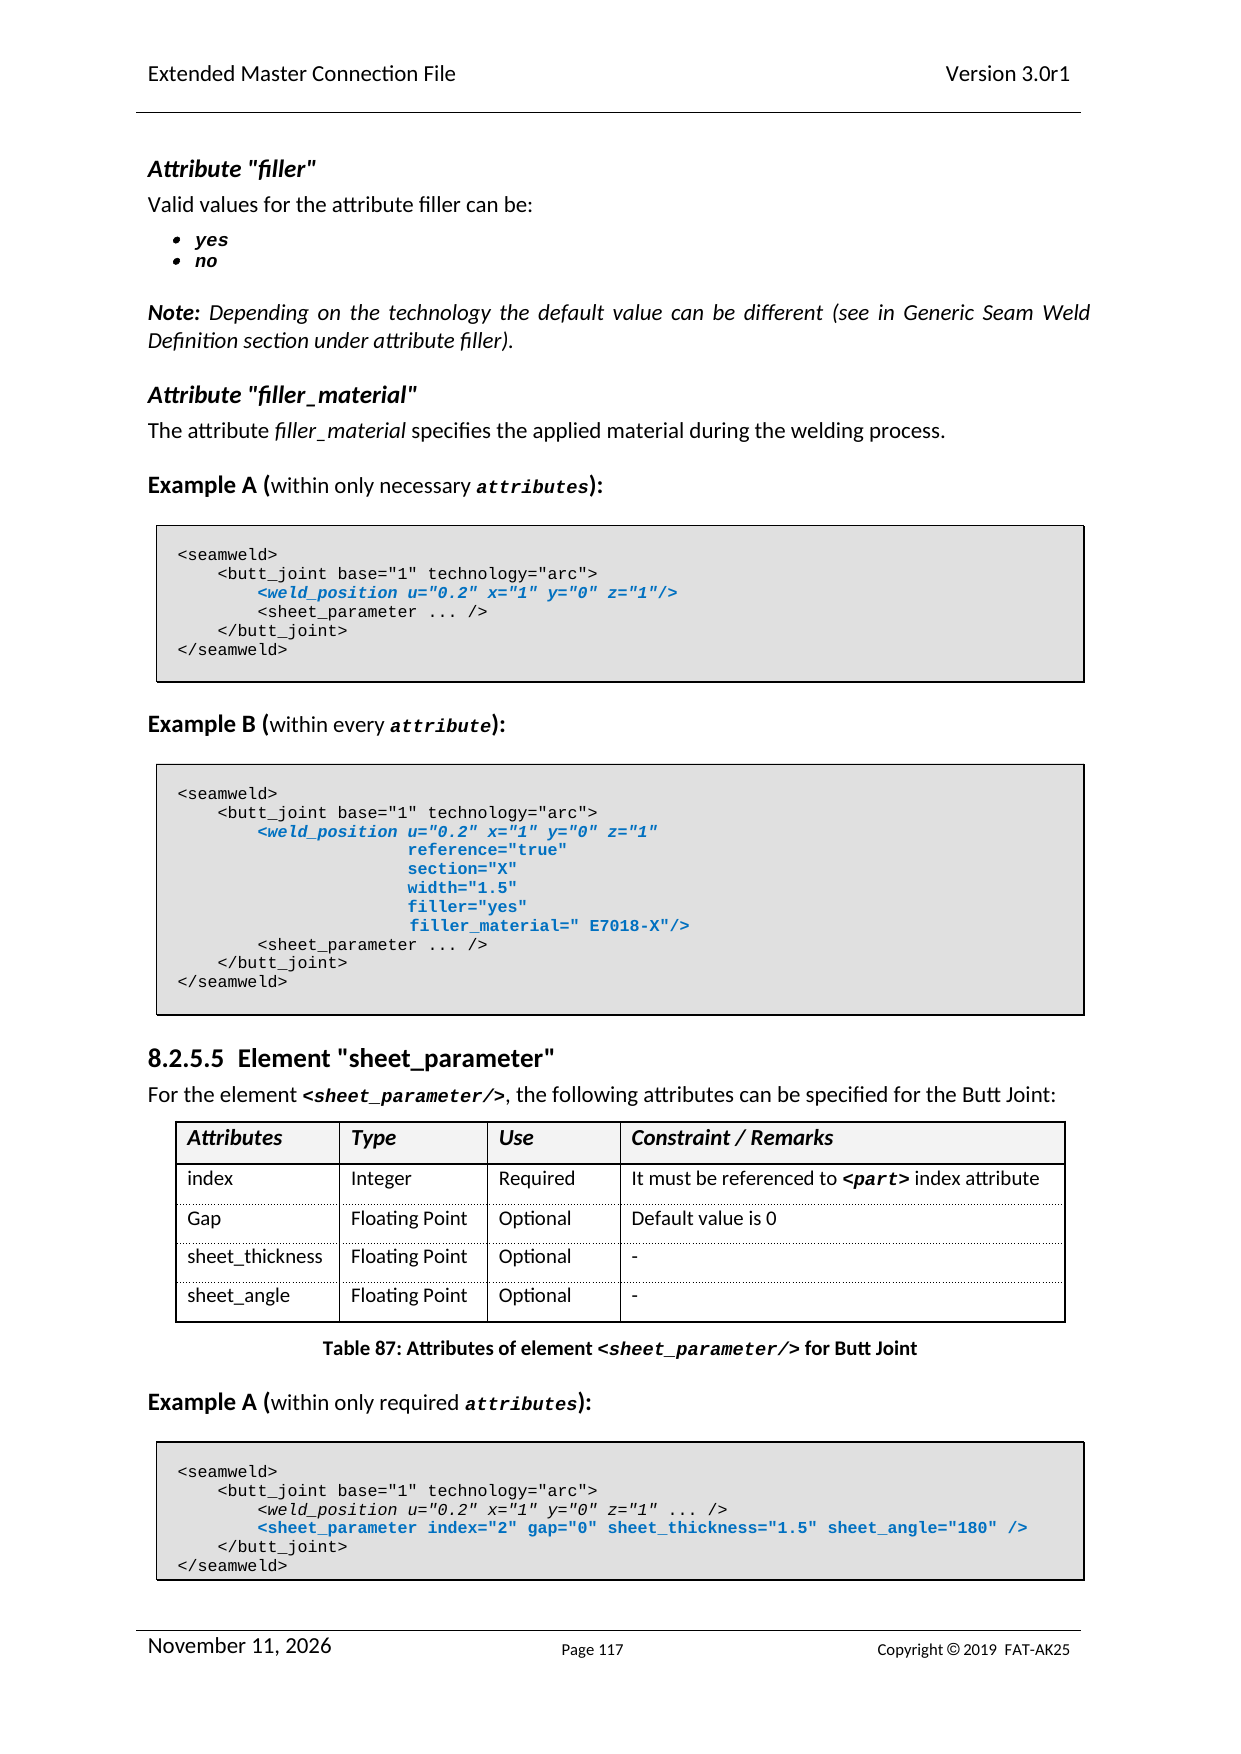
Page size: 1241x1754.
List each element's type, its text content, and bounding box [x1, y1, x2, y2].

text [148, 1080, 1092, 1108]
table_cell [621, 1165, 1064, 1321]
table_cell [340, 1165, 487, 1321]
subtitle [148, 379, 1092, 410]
subtitle Attribute "filler" [148, 154, 1092, 184]
list no [171, 252, 1092, 273]
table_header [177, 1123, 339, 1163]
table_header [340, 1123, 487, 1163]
text Valid values for the attribute filler can be: [148, 190, 1092, 218]
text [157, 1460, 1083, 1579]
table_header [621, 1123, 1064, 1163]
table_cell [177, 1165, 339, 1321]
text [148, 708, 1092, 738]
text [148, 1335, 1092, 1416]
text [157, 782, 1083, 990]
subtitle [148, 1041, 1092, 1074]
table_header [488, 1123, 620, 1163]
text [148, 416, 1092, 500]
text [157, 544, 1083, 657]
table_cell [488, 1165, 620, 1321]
text Note: Depending on the technology the default value can be different (see in Generic Seam Weld Definition section under attribute filler). [148, 298, 1092, 354]
list yes [171, 231, 1092, 252]
